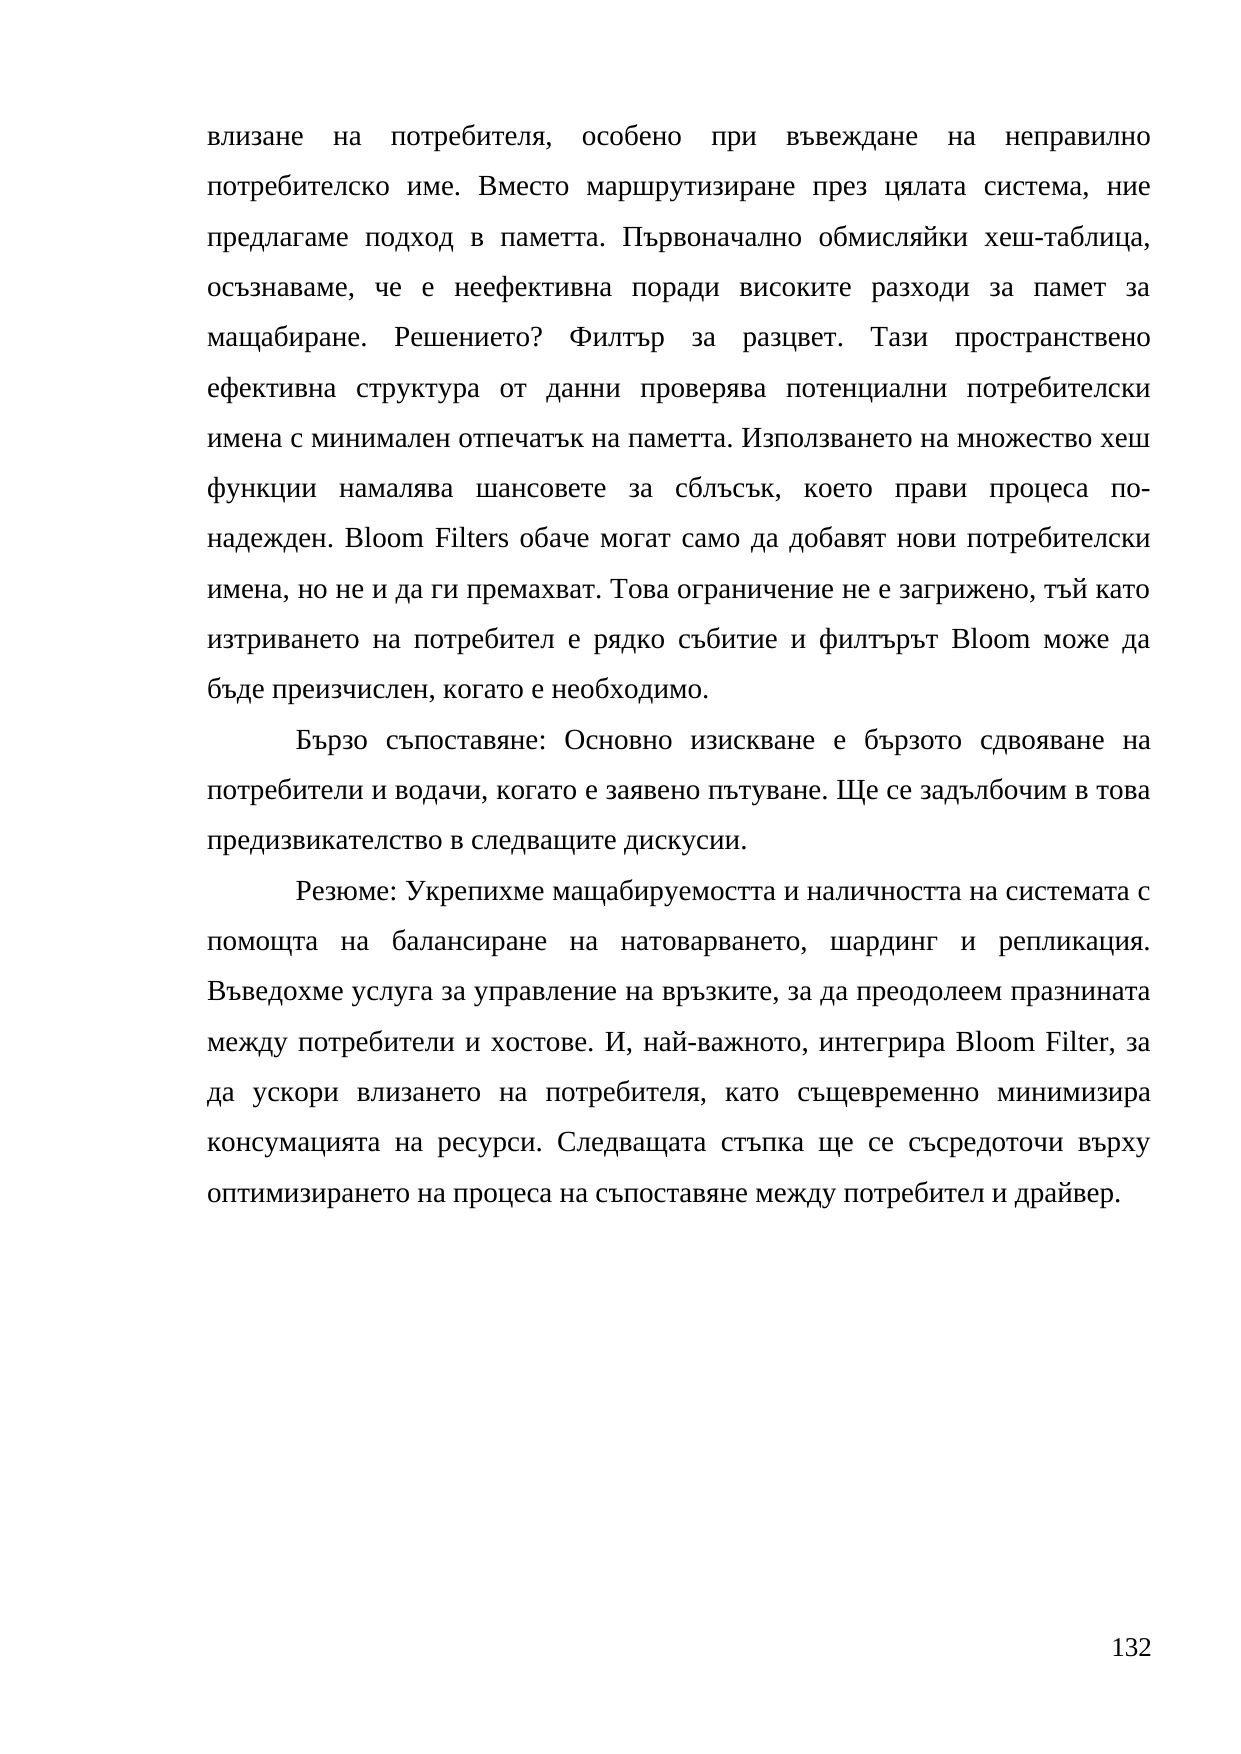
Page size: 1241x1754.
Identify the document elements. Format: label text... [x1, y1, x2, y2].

text Резюме: Укрепихме мащабируемостта и наличността на системата с помощта на балансиране на натоварването, шардинг и репликация. Въведохме услуга за управление на връзките, за да преодолеем празнината между потребители и хостове. И, най-важното, интегрира Bloom Filter, за да ускори влизането на потребителя, като същевременно минимизира консумацията на ресурси. Следващата стъпка ще се съсредоточи върху оптимизирането на процеса на съпоставяне между потребител и драйвер. [207, 873, 1152, 1208]
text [207, 118, 1152, 705]
text Бързо съпоставяне: Основно изискване е бързото сдвояване на потребители и водачи, когато е заявено пътуване. Ще се задълбочим в това предизвикателство в следващите дискусии. [207, 722, 1152, 856]
